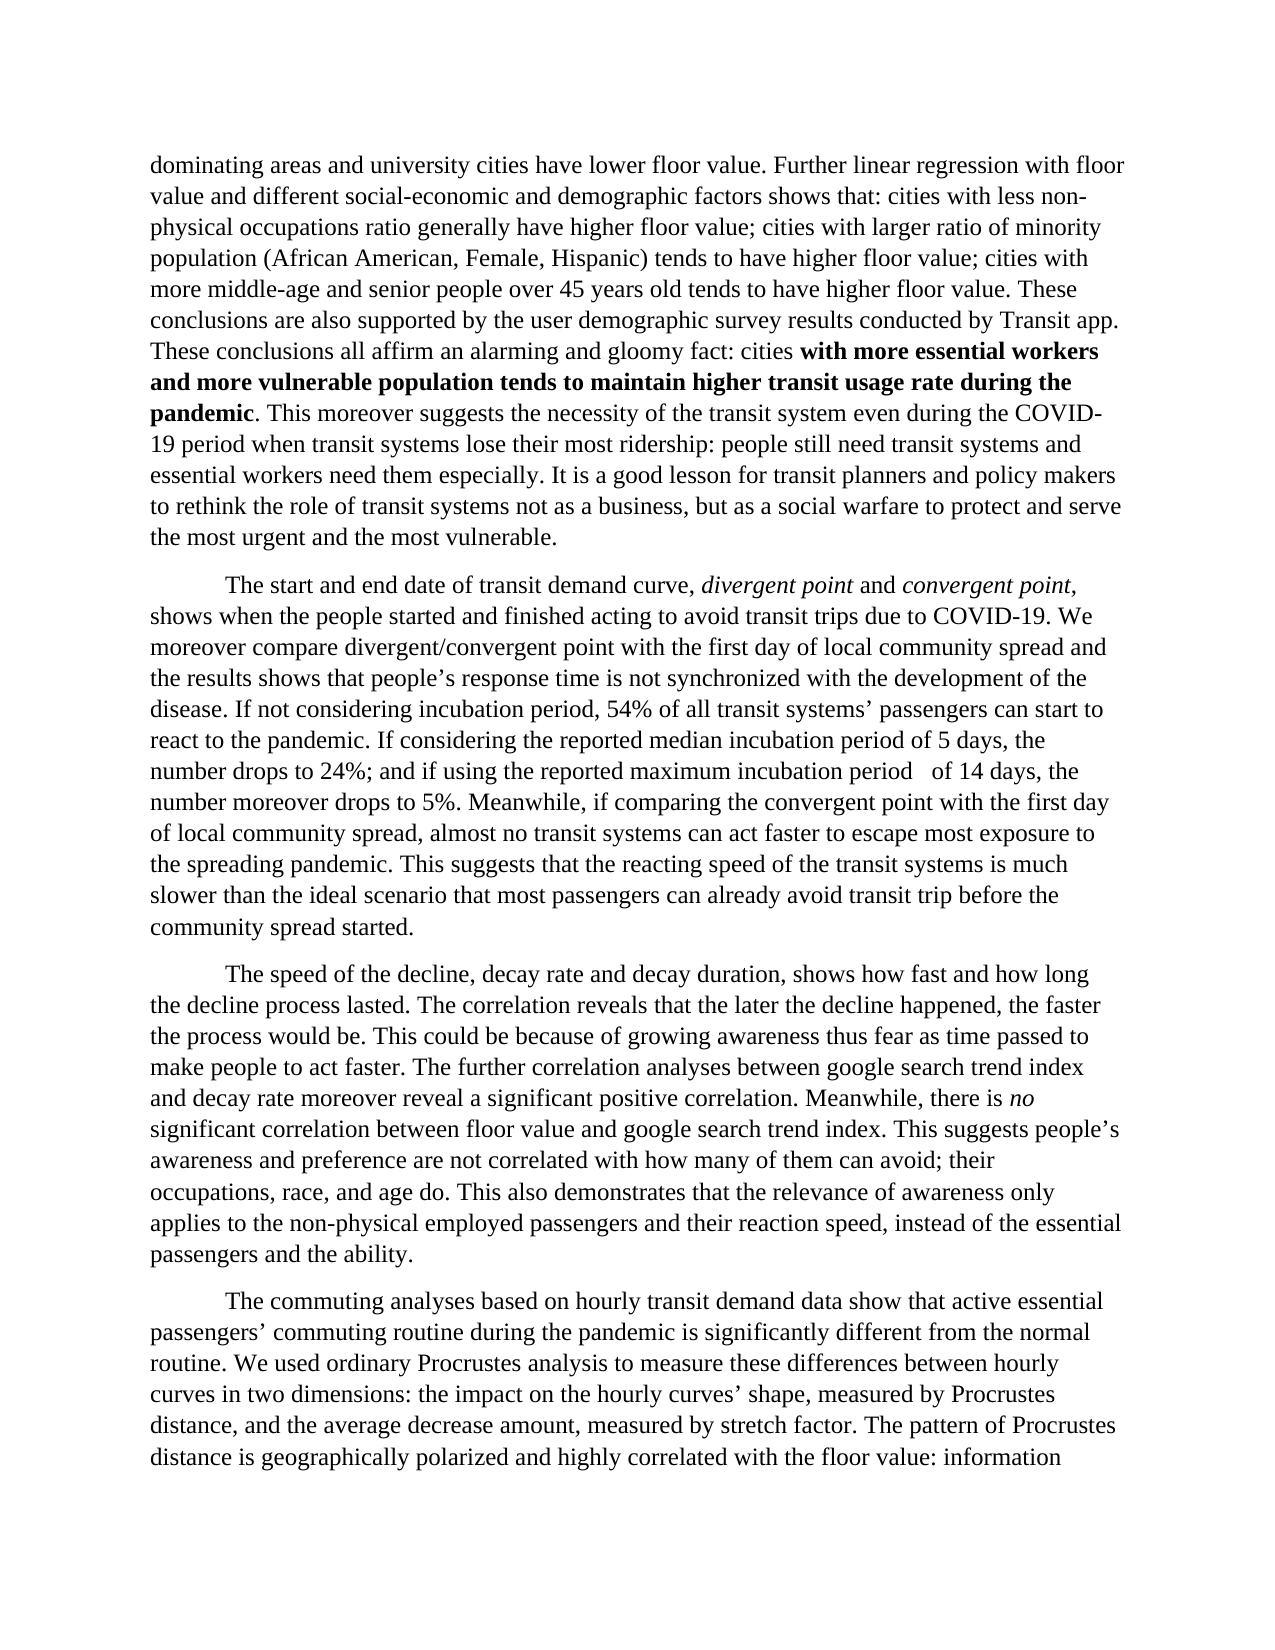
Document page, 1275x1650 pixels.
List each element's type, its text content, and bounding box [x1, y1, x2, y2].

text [150, 1286, 1125, 1470]
text The start and end date of transit demand curve, divergent point and convergent point, shows when the people started and finished acting to avoid transit trips due to COVID-19. We moreover compare divergent/convergent point with the first day of local community spread and the results shows that people’s response time is not synchronized with the development of the disease. If not considering incubation period, 54% of all transit systems’ passengers can start to react to the pandemic. If considering the reported median incubation period of 5 days, the number drops to 24%; and if using the reported maximum incubation period of 14 days, the number moreover drops to 5%. Meanwhile, if comparing the convergent point with the first day of local community spread, almost no transit systems can act faster to escape most exposure to the spreading pandemic. This suggests that the reacting speed of the transit systems is much slower than the ideal scenario that most passengers can already avoid transit trip before the community spread started. [150, 570, 1125, 940]
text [150, 150, 1125, 551]
text The speed of the decline, decay rate and decay duration, shows how fast and how long the decline process lasted. The correlation reveals that the later the decline happened, the faster the process would be. This could be because of growing awareness thus fear as time passed to make people to act faster. The further correlation analyses between google search trend index and decay rate moreover reveal a significant positive correlation. Meanwhile, there is no significant correlation between floor value and google search trend index. This suggests people’s awareness and preference are not correlated with how many of them can avoid; their occupations, race, and age do. This also demonstrates that the relevance of awareness only applies to the non-physical employed passengers and their reaction speed, instead of the essential passengers and the ability. [150, 959, 1125, 1267]
